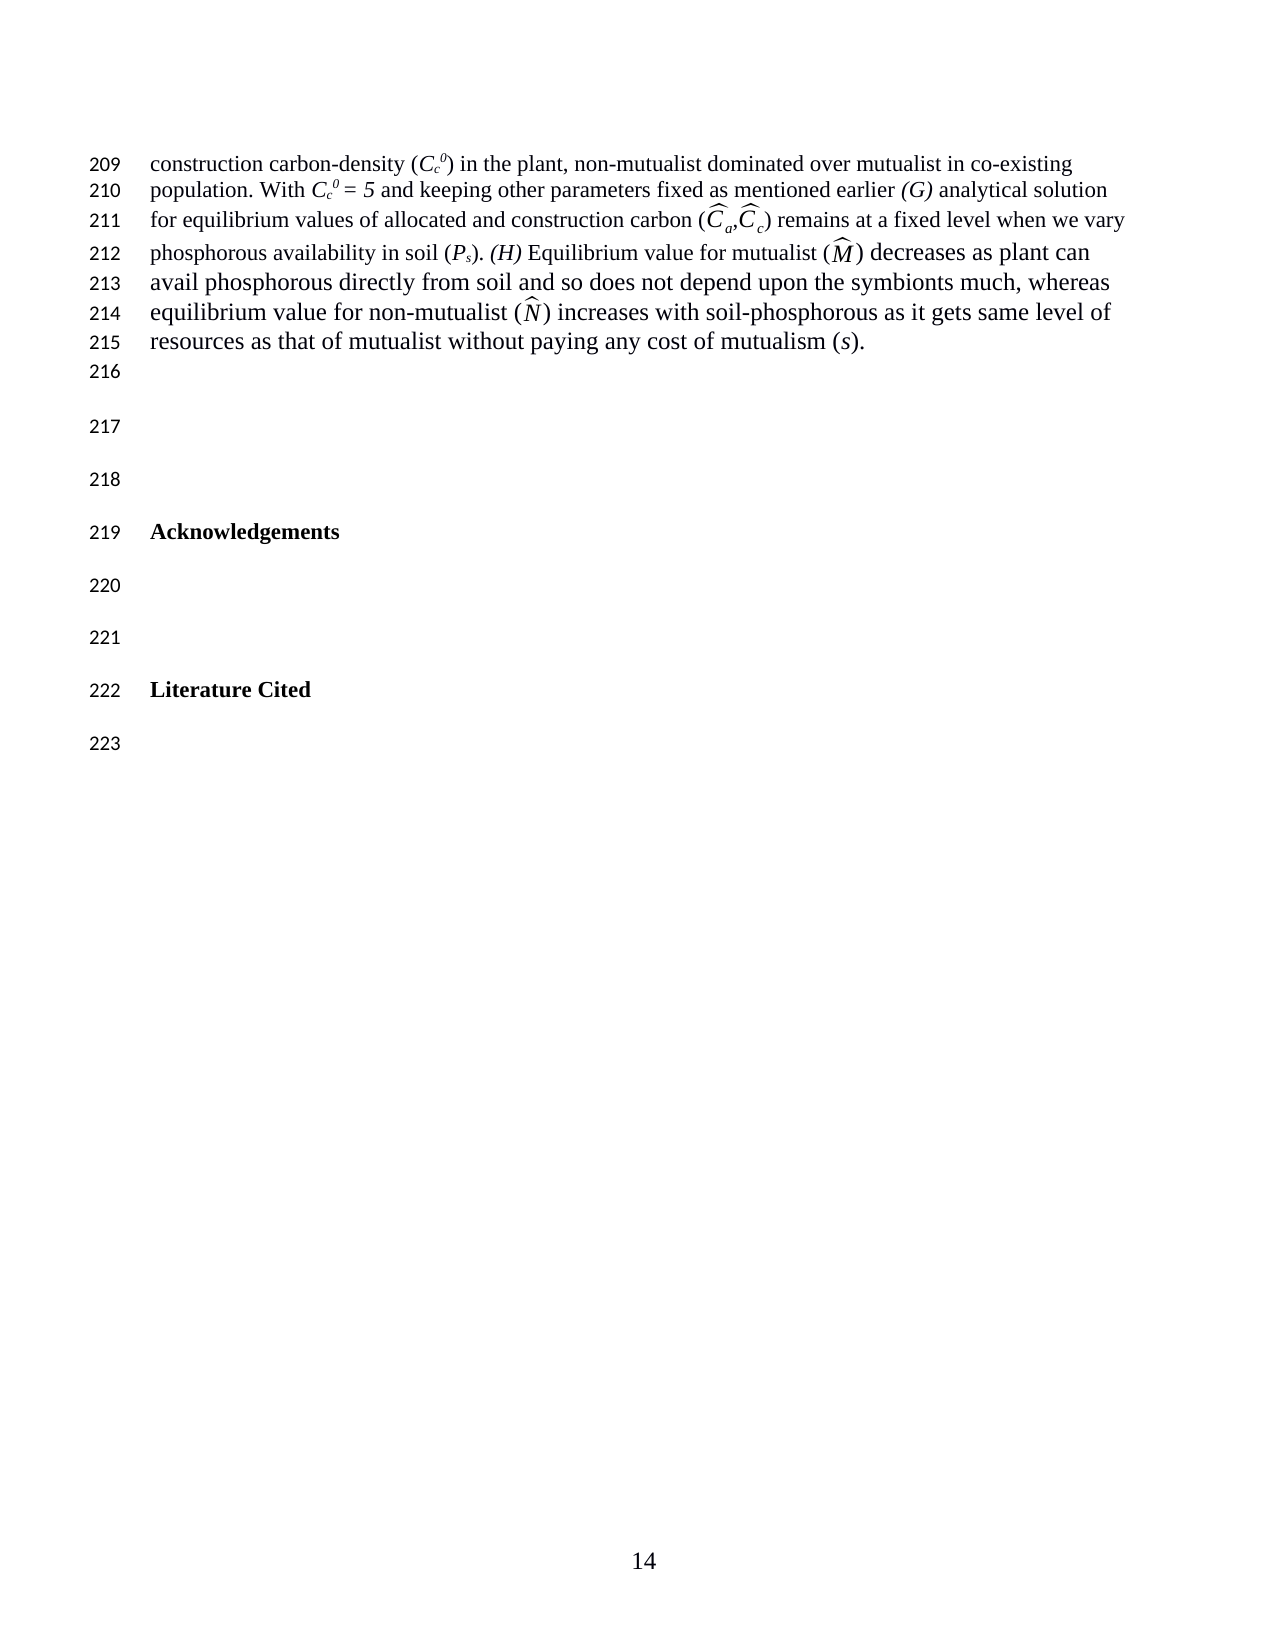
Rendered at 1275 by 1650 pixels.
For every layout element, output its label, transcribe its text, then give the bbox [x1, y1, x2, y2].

text Literature Cited [150, 676, 1134, 702]
text Acknowledgements [150, 518, 1134, 544]
